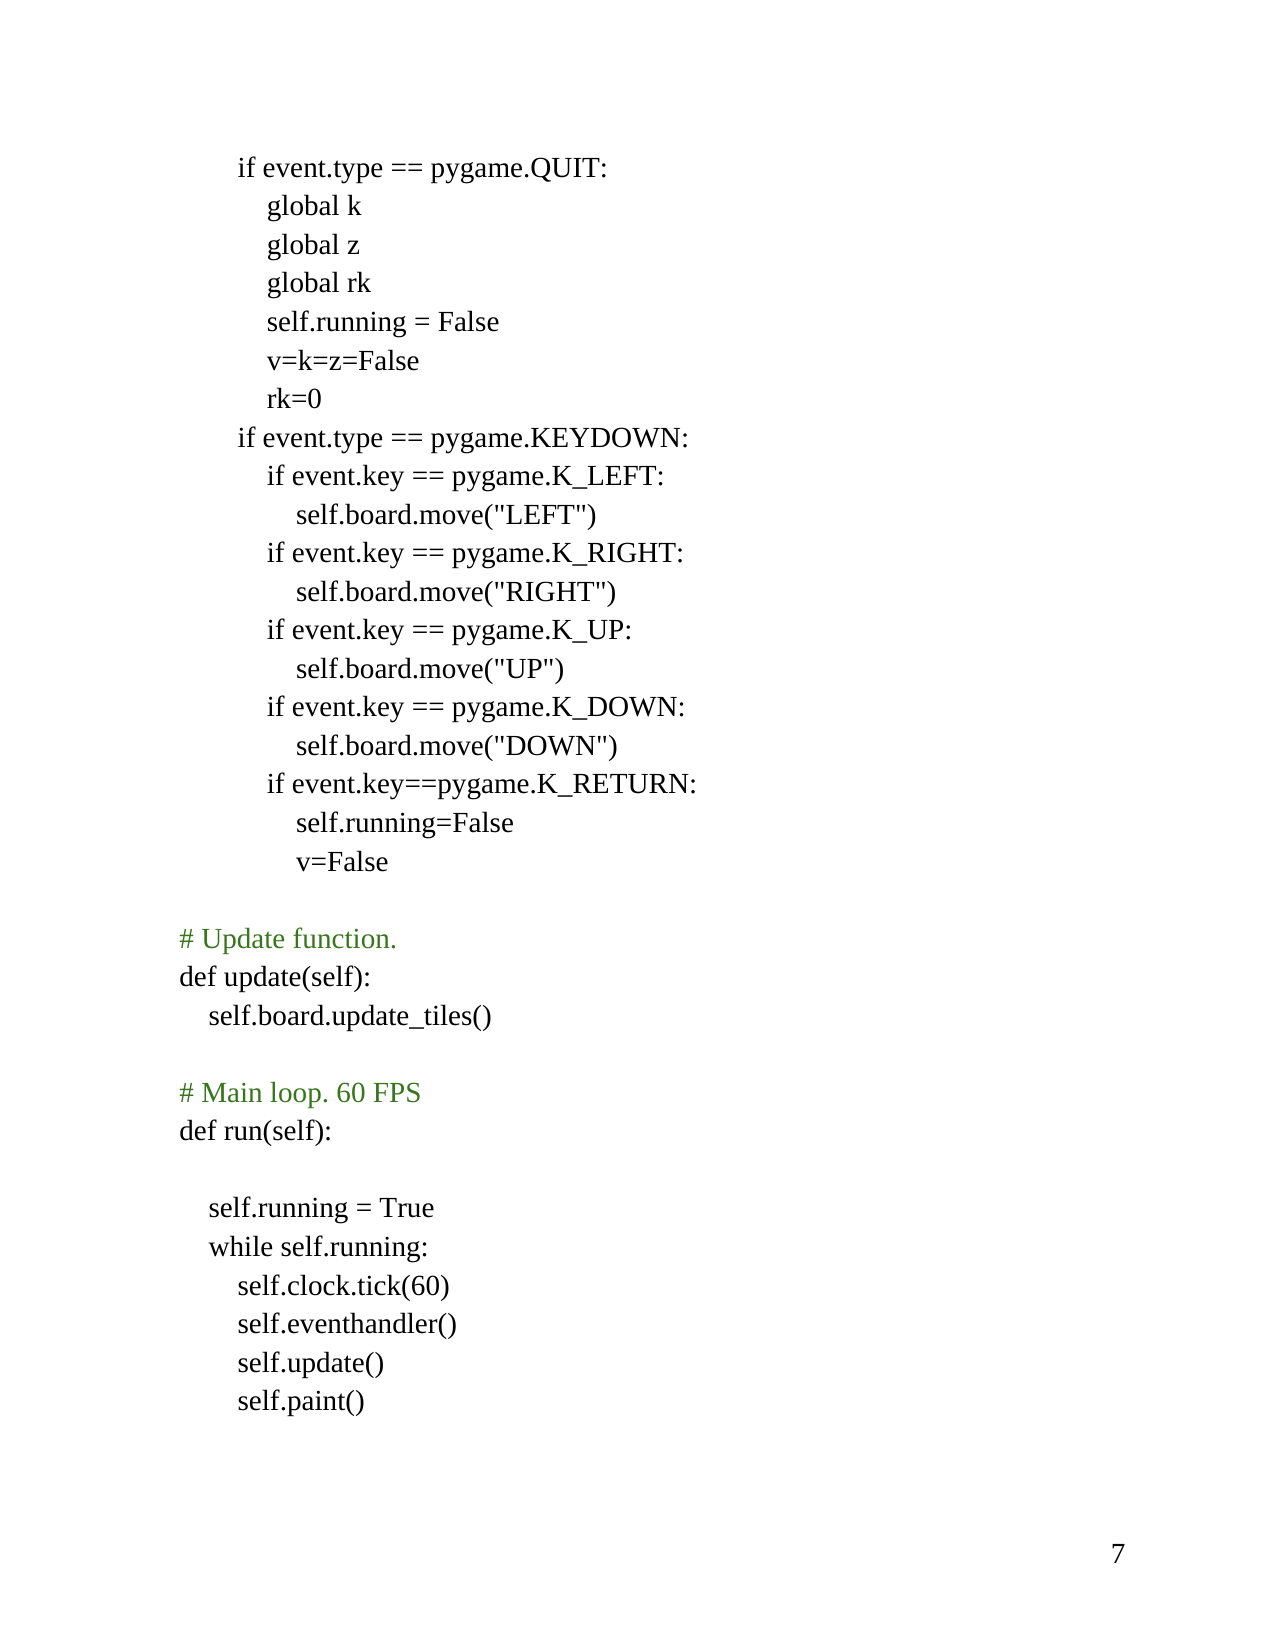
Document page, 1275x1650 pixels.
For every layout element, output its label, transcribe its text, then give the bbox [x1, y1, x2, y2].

text v=k=z=False [150, 343, 1125, 376]
text if event.key == pygame.K_RIGHT: [150, 535, 1125, 569]
text self.clock.tick(60) [150, 1268, 1125, 1301]
text self.paint() [150, 1383, 1125, 1417]
text global z [150, 227, 1125, 261]
text self.board.move("UP") [150, 651, 1125, 684]
text self.board.move("LEFT") [150, 497, 1125, 530]
text def run(self): [150, 1113, 1125, 1147]
text if event.key == pygame.K_DOWN: [150, 689, 1125, 723]
text self.running = True [150, 1191, 1125, 1224]
text self.eventhandler() [150, 1306, 1125, 1340]
text if event.key == pygame.K_LEFT: [150, 458, 1125, 492]
text if event.type == pygame.KEYDOWN: [150, 420, 1125, 453]
text self.update() [150, 1345, 1125, 1378]
text while self.running: [150, 1229, 1125, 1263]
text if event.key==pygame.K_RETURN: [150, 767, 1125, 800]
text def update(self): [150, 959, 1125, 993]
text v=False [150, 844, 1125, 877]
text self.board.move("DOWN") [150, 728, 1125, 762]
text global k [150, 188, 1125, 222]
text global rk [150, 266, 1125, 299]
text self.running = False [150, 304, 1125, 338]
text self.board.update_tiles() [150, 998, 1125, 1031]
text rk=0 [150, 381, 1125, 415]
text # Main loop. 60 FPS [150, 1075, 1125, 1108]
text # Update function. [150, 921, 1125, 954]
text if event.key == pygame.K_UP: [150, 612, 1125, 646]
text if event.type == pygame.QUIT: [150, 150, 1125, 183]
text self.running=False [150, 805, 1125, 839]
text self.board.move("RIGHT") [150, 574, 1125, 607]
